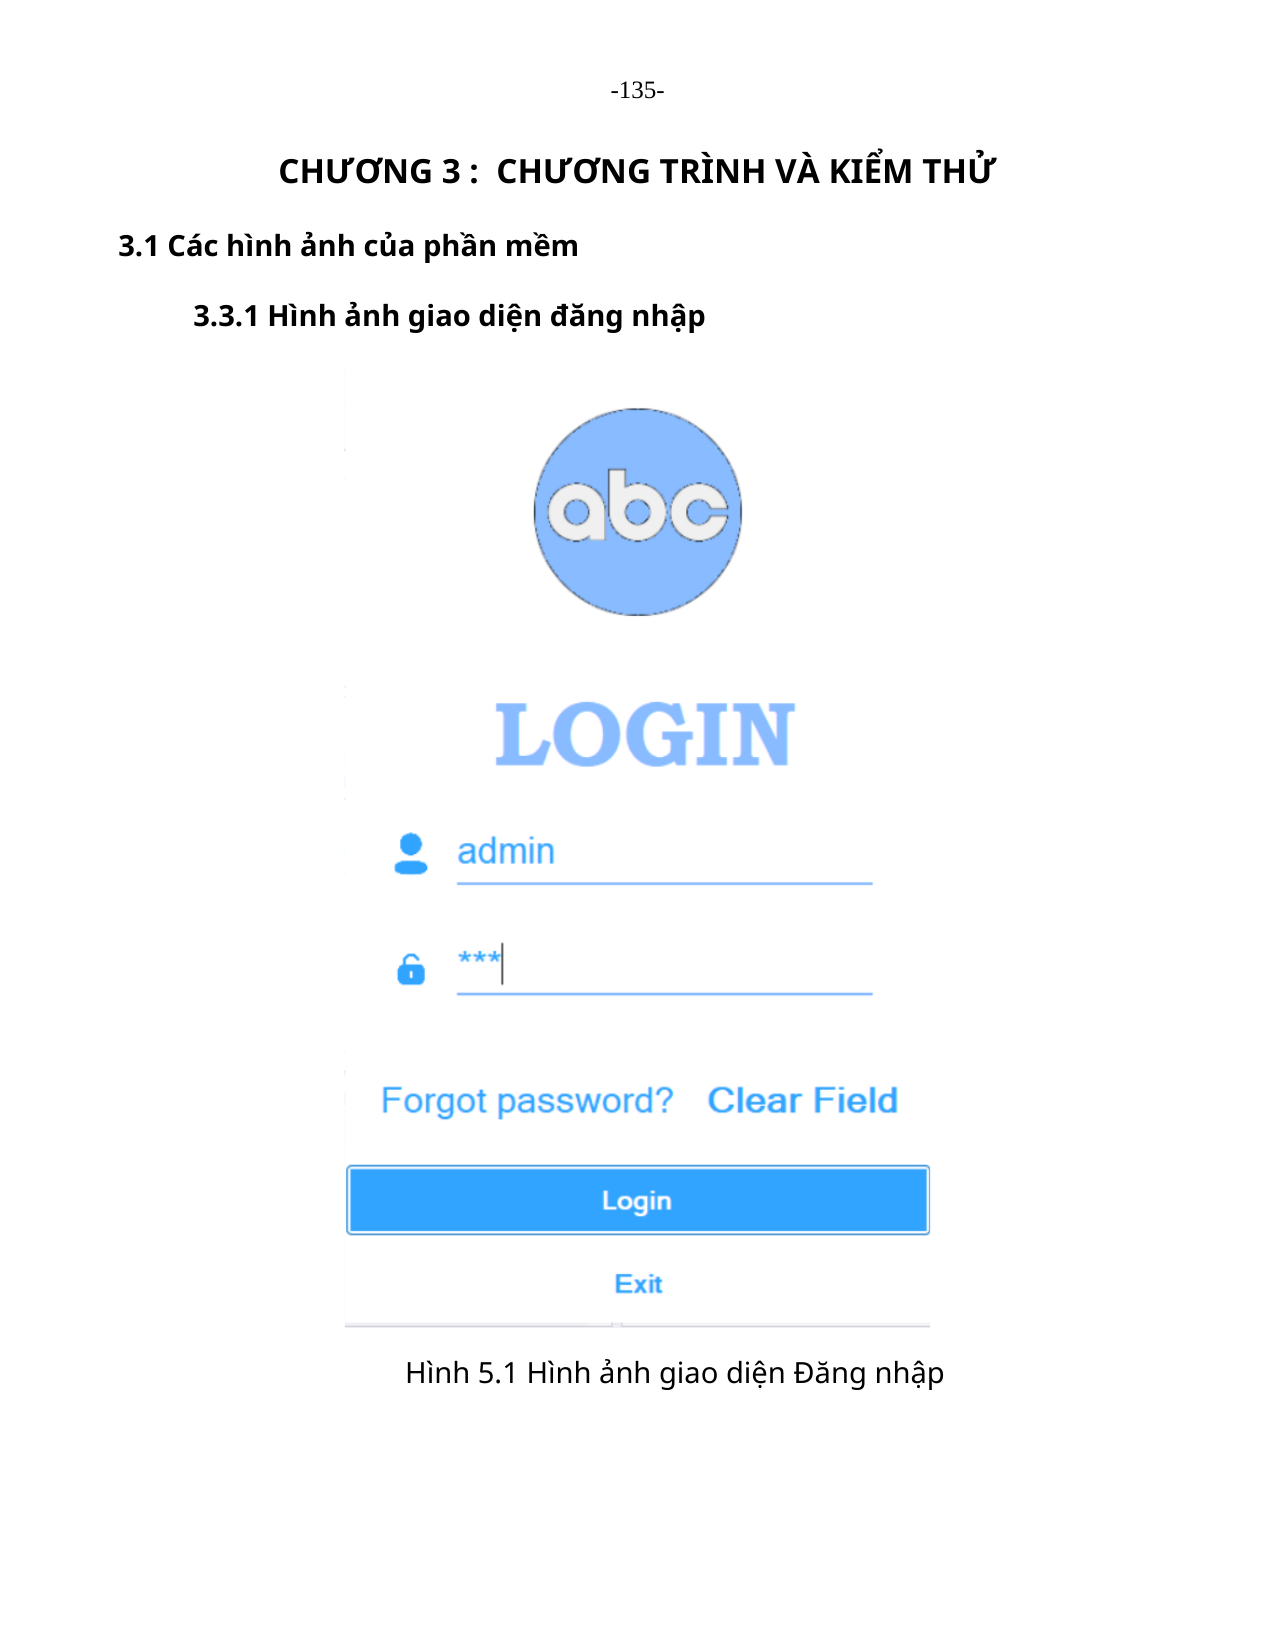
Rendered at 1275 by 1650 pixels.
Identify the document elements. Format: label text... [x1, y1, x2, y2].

subtitle 3.1 Các hình ảnh của phần mềm [118, 225, 1157, 264]
subtitle 3.3.1 Hình ảnh giao diện đăng nhập [193, 296, 1157, 335]
text Hình 5.1 Hình ảnh giao diện Đăng nhập [193, 1353, 1157, 1392]
subtitle CHƯƠNG 3 : CHƯƠNG TRÌNH VÀ KIỂM THỬ [118, 148, 1157, 193]
picture [344, 366, 931, 1328]
